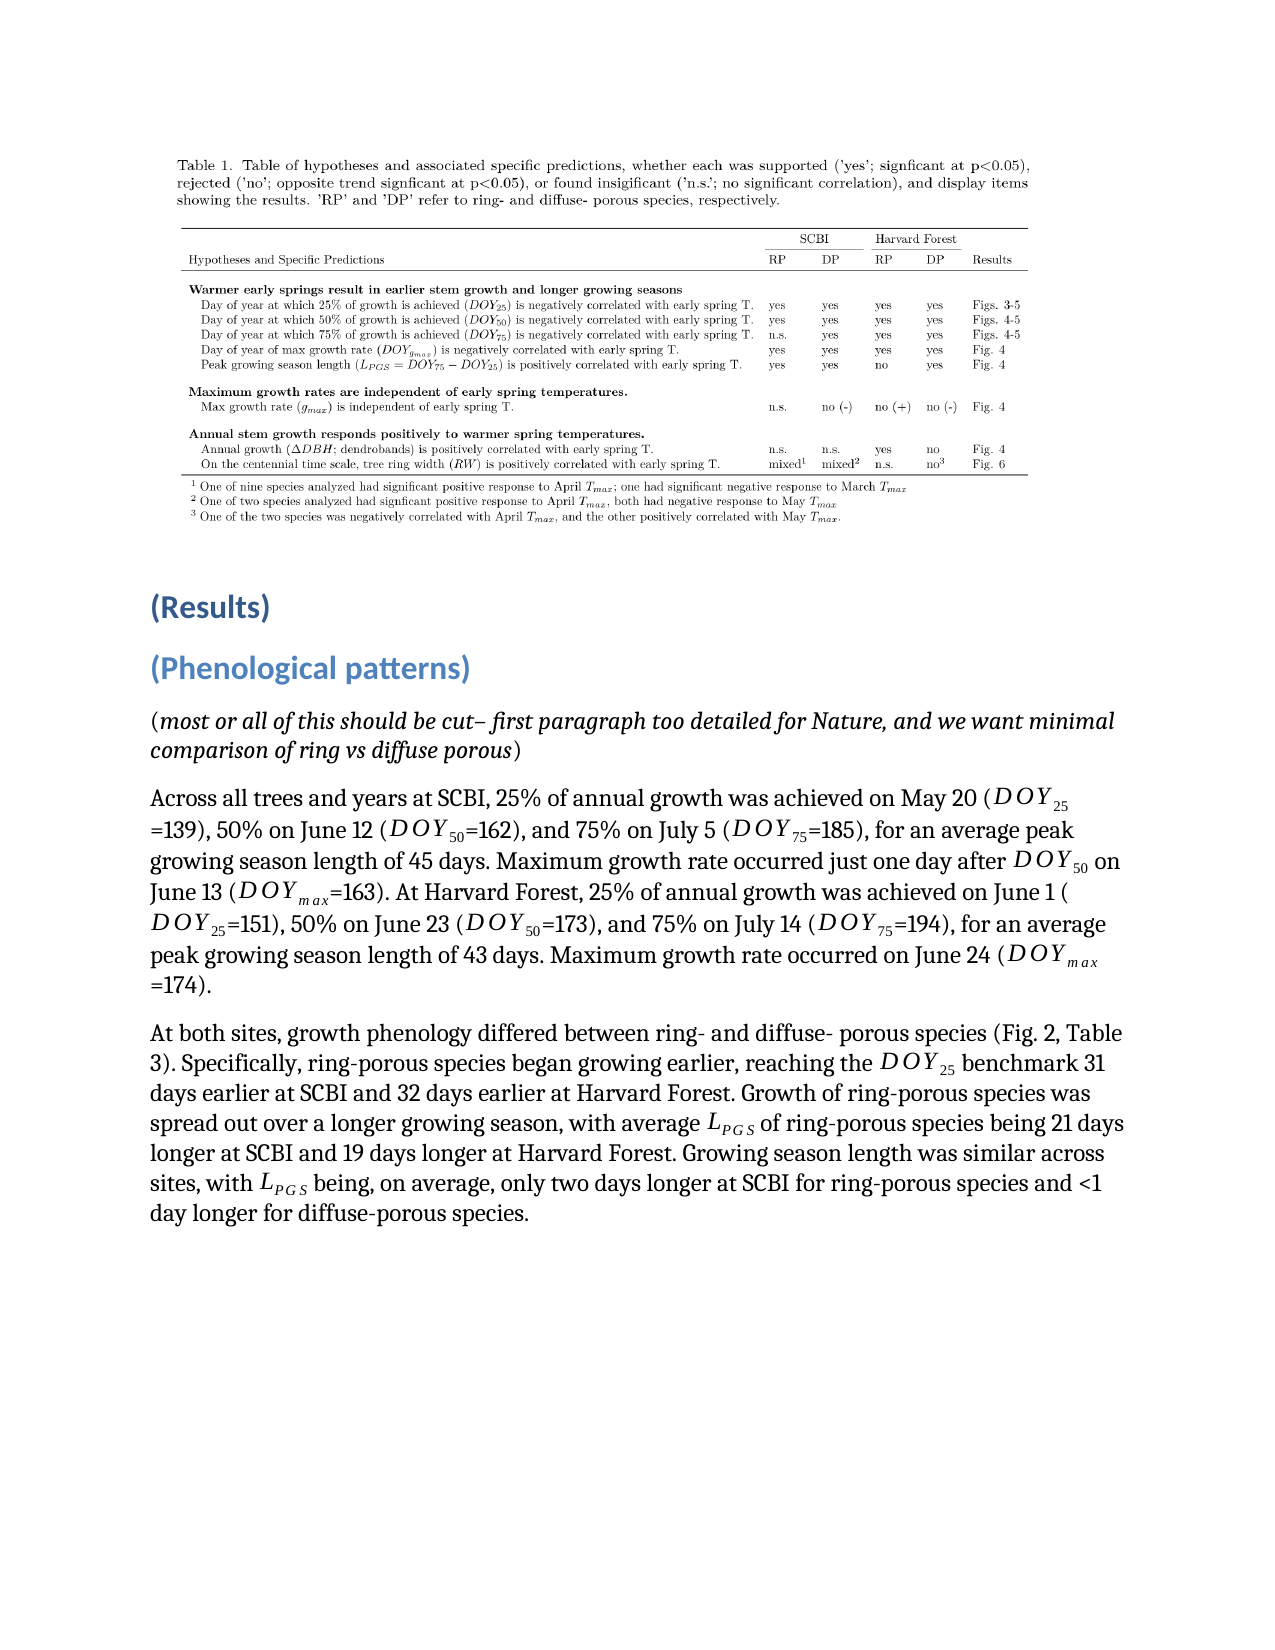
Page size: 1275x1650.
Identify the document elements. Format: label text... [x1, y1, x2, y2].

text At both sites, growth phenology differed between ring- and diffuse- porous species (Fig. 2, Table 3). Specifically, ring-porous species began growing earlier, reaching the benchmark 31 days earlier at SCBI and 32 days earlier at Harvard Forest. Growth of ring-porous species was spread out over a longer growing season, with average of ring-porous species being 21 days longer at SCBI and 19 days longer at Harvard Forest. Growing season length was similar across sites, with being, on average, only two days longer at SCBI for ring-porous species and <1 day longer for diffuse-porous species. [150, 1019, 1125, 1228]
picture [168, 150, 1044, 536]
subtitle (Phenological patterns) [150, 647, 1125, 688]
subtitle (Results) [150, 586, 1125, 626]
text Across all trees and years at SCBI, 25% of annual growth was achieved on May 20 (=139), 50% on June 12 (=162), and 75% on July 5 (=185), for an average peak growing season length of 45 days. Maximum growth rate occurred just one day after on June 13 (=163). At Harvard Forest, 25% of annual growth was achieved on June 1 (=151), 50% on June 23 (=173), and 75% on July 14 (=194), for an average peak growing season length of 43 days. Maximum growth rate occurred on June 24 (=174). [150, 783, 1125, 1000]
text (most or all of this should be cut– first paragraph too detailed for Nature, and we want minimal comparison of ring vs diffuse porous) [150, 707, 1125, 764]
